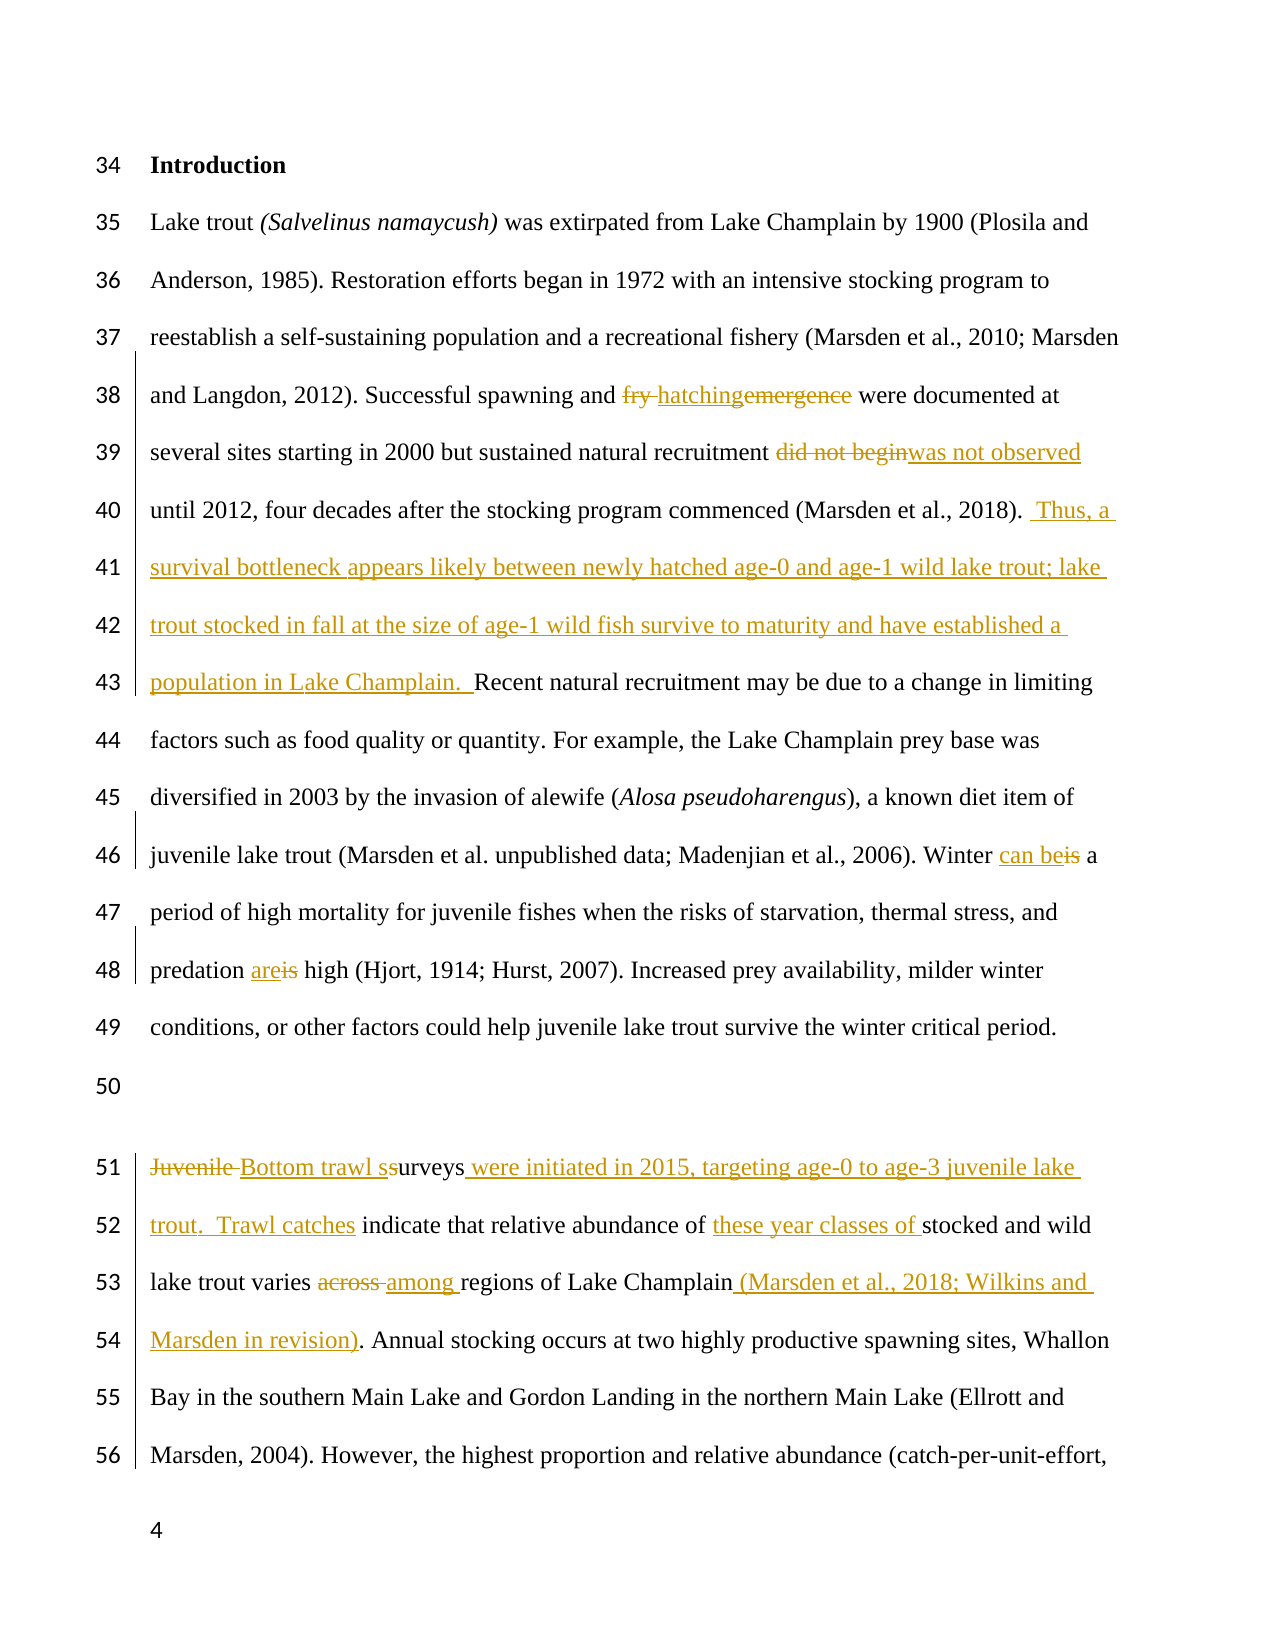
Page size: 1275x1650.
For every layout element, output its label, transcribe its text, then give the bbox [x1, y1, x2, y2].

text Introduction [150, 150, 1125, 179]
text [150, 1152, 1125, 1469]
text Lake trout (Salvelinus namaycush) was extirpated from Lake Champlain by 1900 (Plosila and Anderson, 1985). Restoration efforts began in 1972 with an intensive stocking program to reestablish a self-sustaining population and a recreational fishery (Marsden et al., 2010; Marsden and Langdon, 2012). Successful spawning and were documented at several sites starting in 2000 but sustained natural recruitment until 2012, four decades after the stocking program commenced (Marsden et al., 2018). Recent natural recruitment may be due to a change in limiting factors such as food quality or quantity. For example, the Lake Champlain prey base was diversified in 2003 by the invasion of alewife (Alosa pseudoharengus), a known diet item of juvenile lake trout (Marsden et al. unpublished data; Madenjian et al., 2006). Winter a period of high mortality for juvenile fishes when the risks of starvation, thermal stress, and predation high (Hjort, 1914; Hurst, 2007). Increased prey availability, milder winter conditions, or other factors could help juvenile lake trout survive the winter critical period. [150, 207, 1125, 1041]
